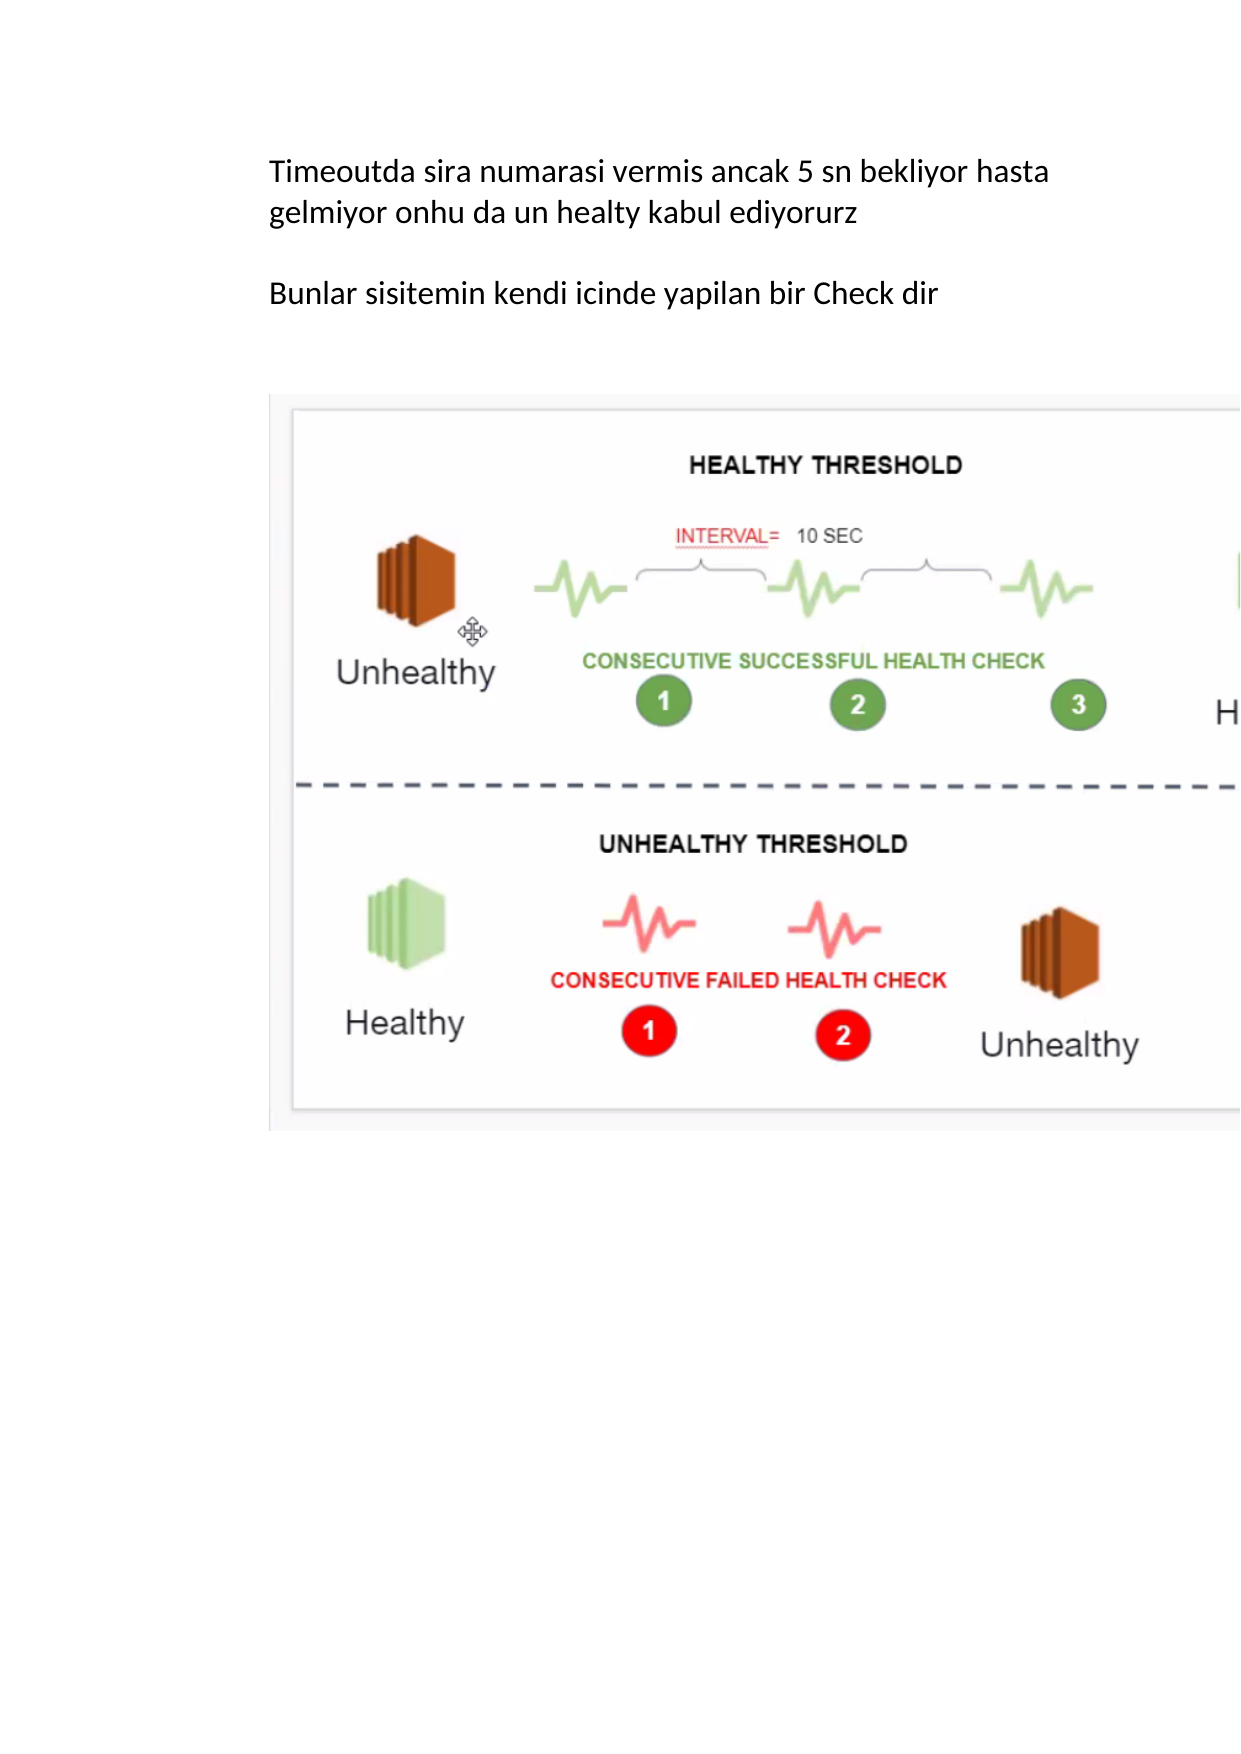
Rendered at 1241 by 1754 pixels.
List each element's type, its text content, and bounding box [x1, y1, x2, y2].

picture [268, 394, 1241, 1131]
text Timeoutda sira numarasi vermis ancak 5 sn bekliyor hasta gelmiyor onhu da un healty kabul ediyorurz [269, 150, 1090, 231]
text Bunlar sisitemin kendi icinde yapilan bir Check dir [269, 272, 1090, 313]
